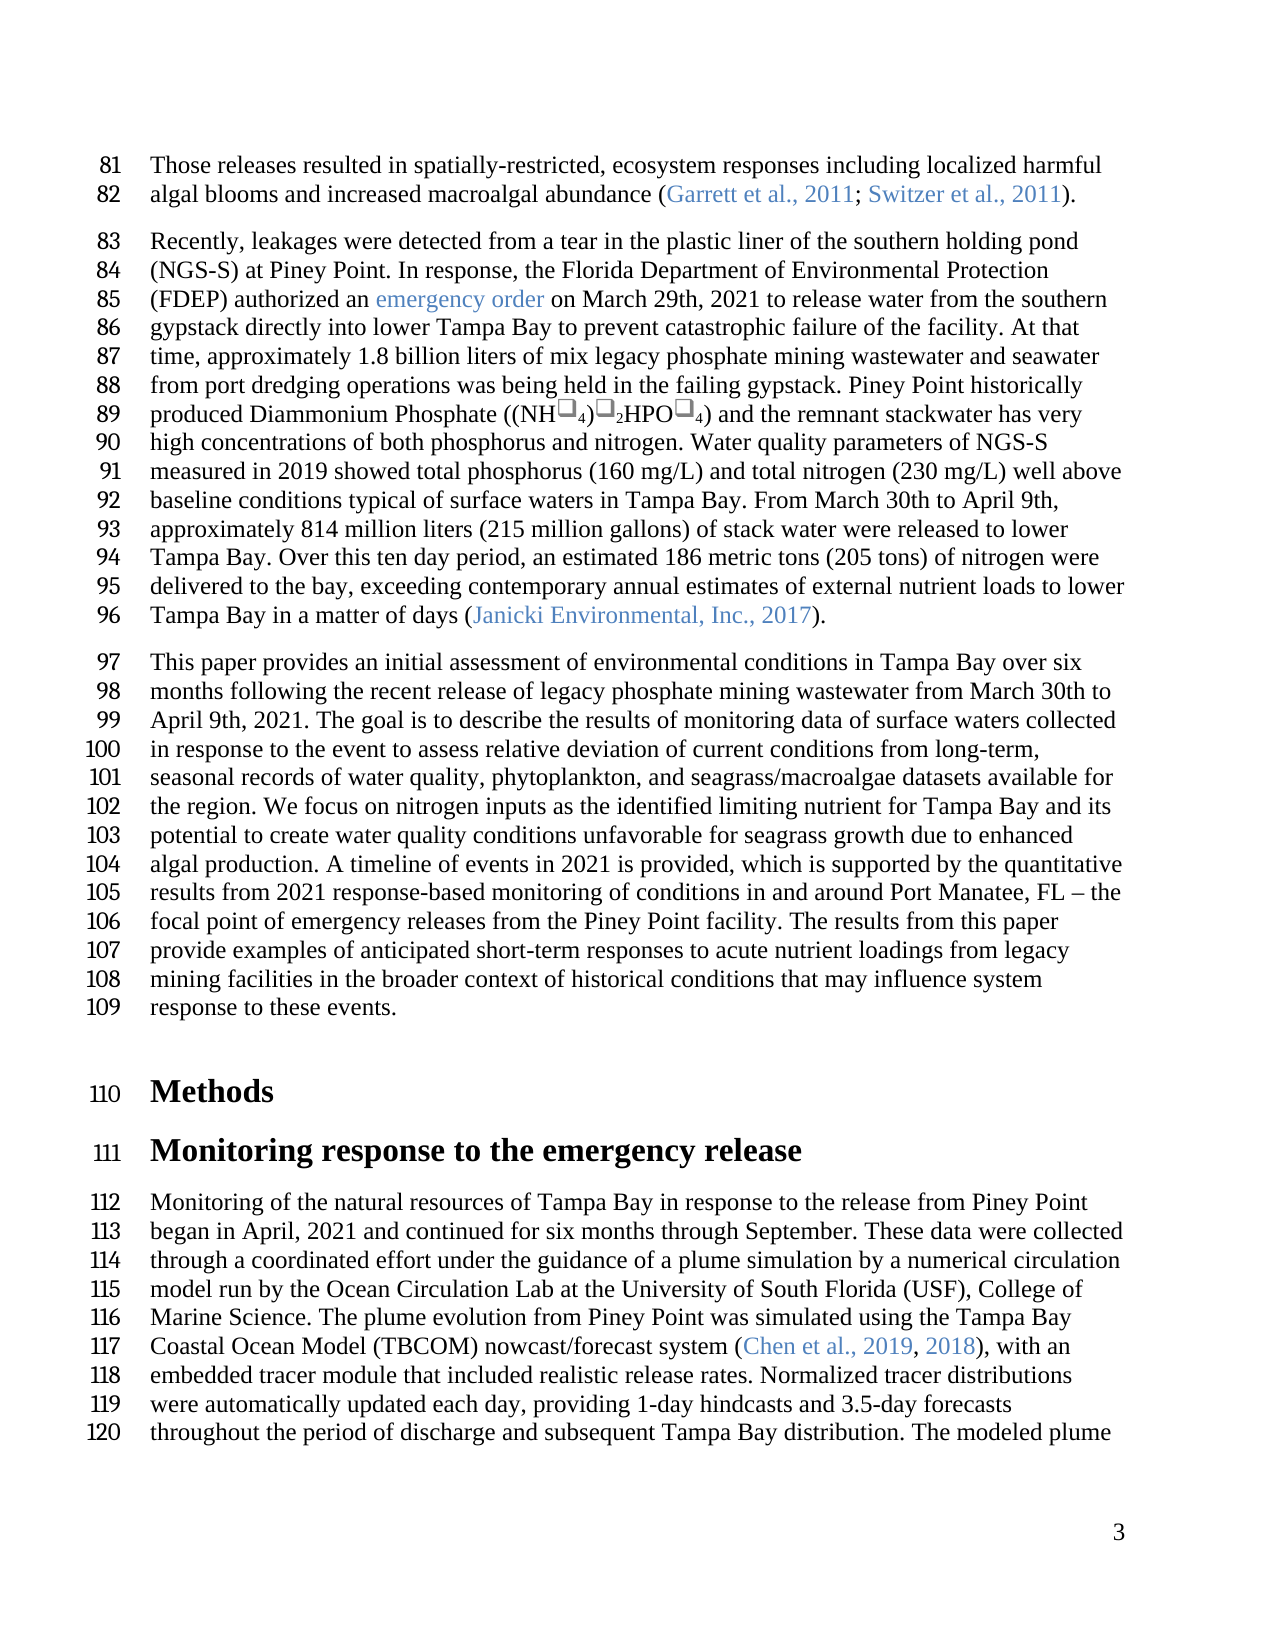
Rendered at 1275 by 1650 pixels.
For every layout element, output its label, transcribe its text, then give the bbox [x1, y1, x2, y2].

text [150, 1187, 1125, 1446]
subtitle Methods [150, 1071, 1125, 1109]
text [150, 150, 1125, 207]
text Recently, leakages were detected from a tear in the plastic liner of the southern holding pond (NGS-S) at Piney Point. In response, the Florida Department of Environmental Protection (FDEP) authorized an emergency order on March 29th, 2021 to release water from the southern gypstack directly into lower Tampa Bay to prevent catastrophic failure of the facility. At that time, approximately 1.8 billion liters of mix legacy phosphate mining wastewater and seawater from port dredging operations was being held in the failing gypstack. Piney Point historically produced Diammonium Phosphate ((NH)HPO) and the remnant stackwater has very high concentrations of both phosphorus and nitrogen. Water quality parameters of NGS-S measured in 2019 showed total phosphorus (160 mg/L) and total nitrogen (230 mg/L) well above baseline conditions typical of surface waters in Tampa Bay. From March 30th to April 9th, approximately 814 million liters (215 million gallons) of stack water were released to lower Tampa Bay. Over this ten day period, an estimated 186 metric tons (205 tons) of nitrogen were delivered to the bay, exceeding contemporary annual estimates of external nutrient loads to lower Tampa Bay in a matter of days (Janicki Environmental, Inc., 2017). [150, 226, 1125, 629]
subtitle Monitoring response to the emergency release [150, 1130, 1125, 1169]
text This paper provides an initial assessment of environmental conditions in Tampa Bay over six months following the recent release of legacy phosphate mining wastewater from March 30th to April 9th, 2021. The goal is to describe the results of monitoring data of surface waters collected in response to the event to assess relative deviation of current conditions from long-term, seasonal records of water quality, phytoplankton, and seagrass/macroalgae datasets available for the region. We focus on nitrogen inputs as the identified limiting nutrient for Tampa Bay and its potential to create water quality conditions unfavorable for seagrass growth due to enhanced algal production. A timeline of events in 2021 is provided, which is supported by the quantitative results from 2021 response-based monitoring of conditions in and around Port Manatee, FL – the focal point of emergency releases from the Piney Point facility. The results from this paper provide examples of anticipated short-term responses to acute nutrient loadings from legacy mining facilities in the broader context of historical conditions that may influence system response to these events. [150, 647, 1125, 1021]
